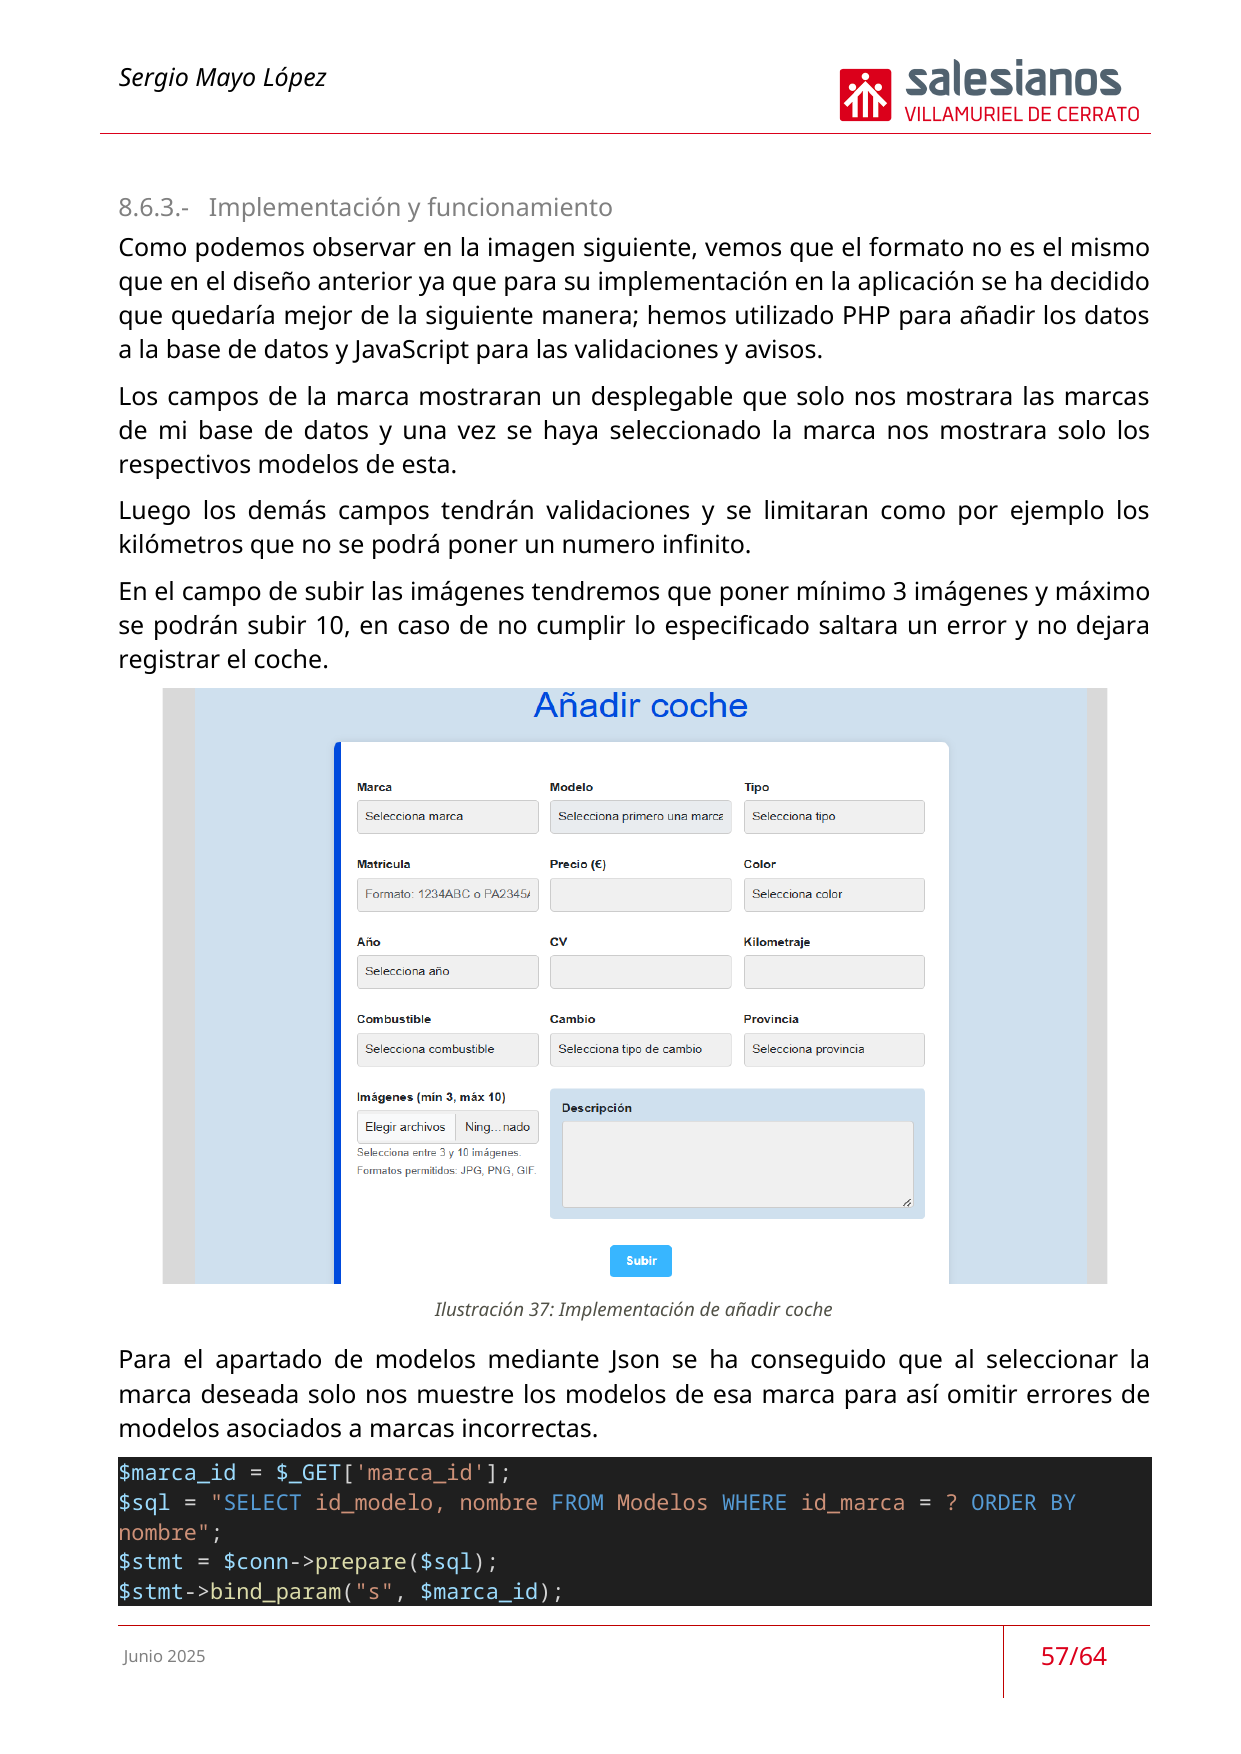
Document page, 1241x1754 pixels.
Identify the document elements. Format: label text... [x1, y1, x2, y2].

picture [839, 59, 1140, 126]
text Como podemos observar en la imagen siguiente, vemos que el formato no es el mismo que en el diseño anterior ya que para su implementación en la aplicación se ha decidido que quedaría mejor de la siguiente manera; hemos utilizado PHP para añadir los datos a la base de datos y JavaScript para las validaciones y avisos. [118, 229, 1152, 366]
text Los campos de la marca mostraran un desplegable que solo nos mostrara las marcas de mi base de datos y una vez se haya seleccionado la marca nos mostrara solo los respectivos modelos de esta. [118, 378, 1152, 481]
text $stmt->bind_param("s", $marca_id); [118, 1576, 1152, 1606]
text Luego los demás campos tendrán validaciones y se limitaran como por ejemplo los kilómetros que no se podrá poner un numero infinito. [118, 493, 1152, 561]
text Para el apartado de modelos mediante Json se ha conseguido que al seleccionar la marca deseada solo nos muestre los modelos de esa marca para así omitir errores de modelos asociados a marcas incorrectas. [118, 1342, 1152, 1444]
text $marca_id = $_GET['marca_id']; [118, 1457, 1152, 1487]
text $stmt = $conn->prepare($sql); [118, 1546, 1152, 1576]
text En el campo de subir las imágenes tendremos que poner mínimo 3 imágenes y máximo se podrán subir 10, en caso de no cumplir lo especificado saltara un error y no dejara registrar el coche. [118, 574, 1152, 676]
text Ilustración 37: Implementación de añadir coche [118, 1296, 1152, 1321]
text $sql = "SELECT id_modelo, nombre FROM Modelos WHERE id_marca = ? ORDER BY nombre"; [118, 1487, 1152, 1546]
picture [162, 688, 1108, 1284]
subtitle Implementación y funcionamiento [118, 189, 1152, 223]
